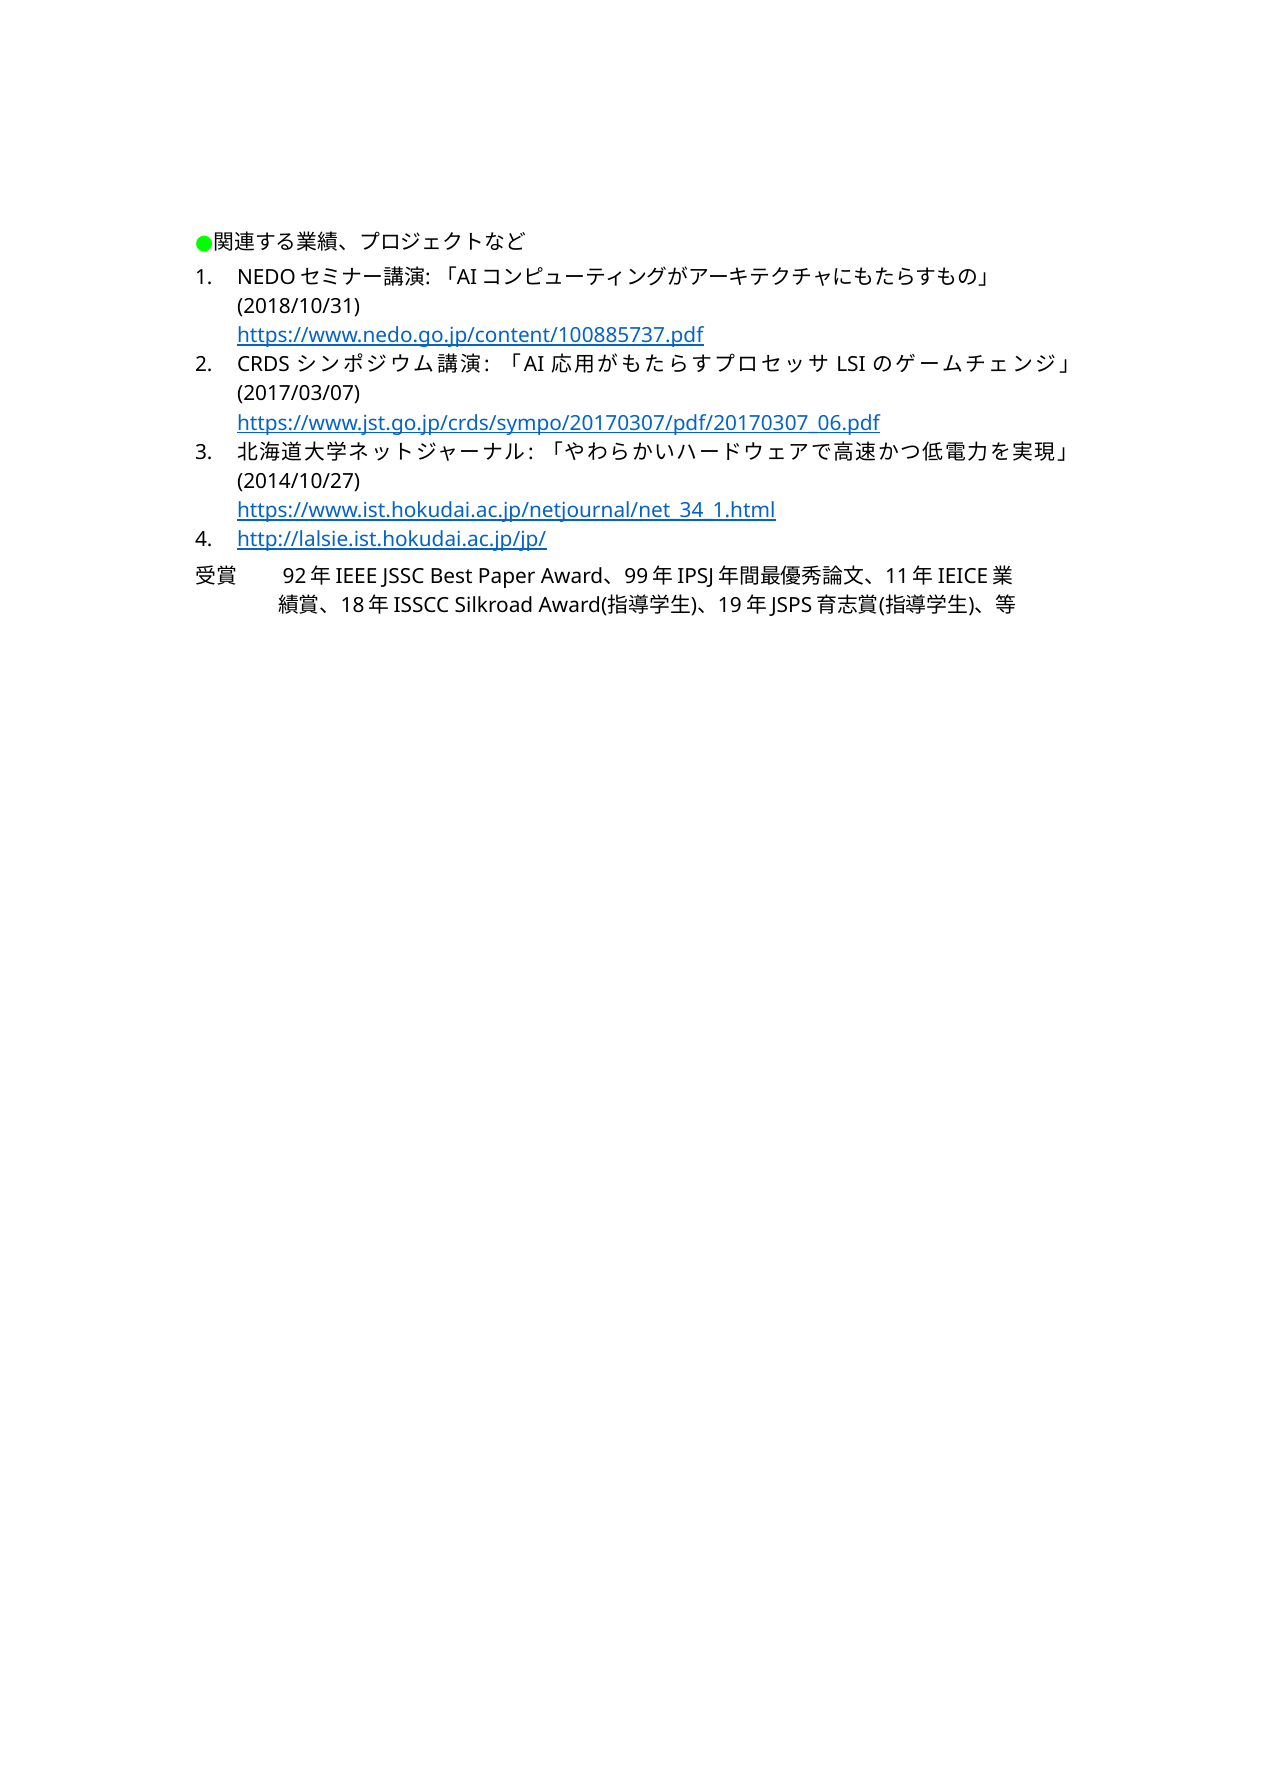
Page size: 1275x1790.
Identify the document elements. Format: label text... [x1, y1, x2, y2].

text 3. 北海道大学ネットジャーナル: 「やわらかいハードウェアで高速かつ低電力を実現」 (2014/10/27) https://www.ist.hokudai.ac.jp/netjournal/net_34_1.html [195, 436, 1080, 523]
text 2. CRDSシンポジウム講演: 「AI応用がもたらすプロセッサLSIのゲームチェンジ」 (2017/03/07) https://www.jst.go.jp/crds/sympo/20170307/pdf/20170307_06.pdf [195, 348, 1080, 436]
text 4. http://lalsie.ist.hokudai.ac.jp/jp/ [195, 523, 1080, 552]
text 受賞 92年IEEE JSSC Best Paper Award、99年IPSJ年間最優秀論文、11年IEICE業 績賞、18年ISSCC Silkroad Award(指導学生)、19年JSPS育志賞(指導学生)、等 [195, 560, 1080, 618]
text 1. NEDOセミナー講演: 「AIコンピューティングがアーキテクチャにもたらすもの」 (2018/10/31) https://www.nedo.go.jp/content/100885737.pdf [195, 261, 1080, 348]
text ●関連する業績、プロジェクトなど [195, 224, 1080, 256]
